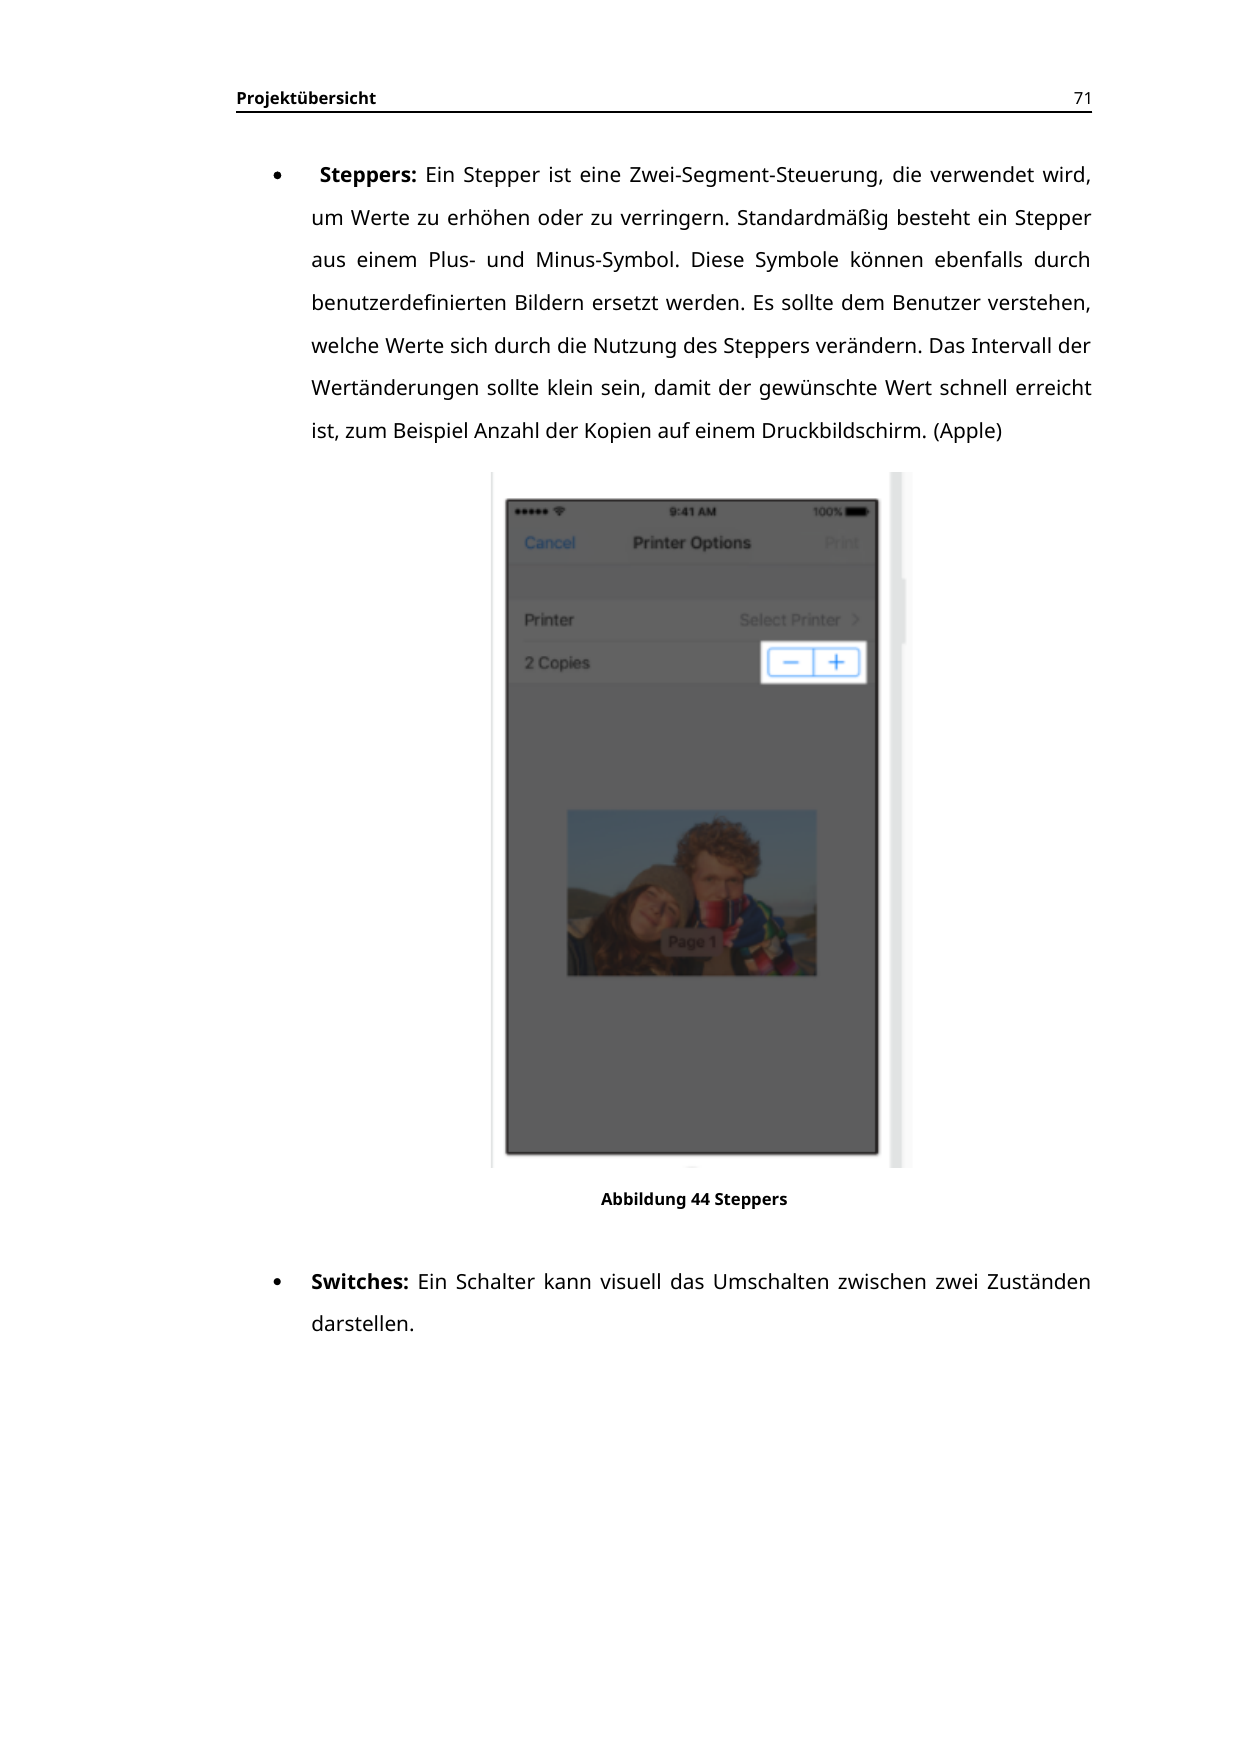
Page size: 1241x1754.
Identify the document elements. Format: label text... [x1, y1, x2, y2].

list Steppers: Ein Stepper ist eine Zwei-Segment-Steuerung, die verwendet wird, um Werte zu erhöhen oder zu verringern. Standardmäßig besteht ein Stepper aus einem Plus- und Minus-Symbol. Diese Symbole können ebenfalls durch benutzerdefinierten Bildern ersetzt werden. Es sollte dem Benutzer verstehen, welche Werte sich durch die Nutzung des Steppers verändern. Das Intervall der Wertänderungen sollte klein sein, damit der gewünschte Wert schnell erreicht ist, zum Beispiel Anzahl der Kopien auf einem Druckbildschirm. (Apple) [274, 160, 1092, 444]
picture [490, 472, 913, 1168]
list Switches: Ein Schalter kann visuell das Umschalten zwischen zwei Zuständen darstellen. [274, 1267, 1092, 1338]
